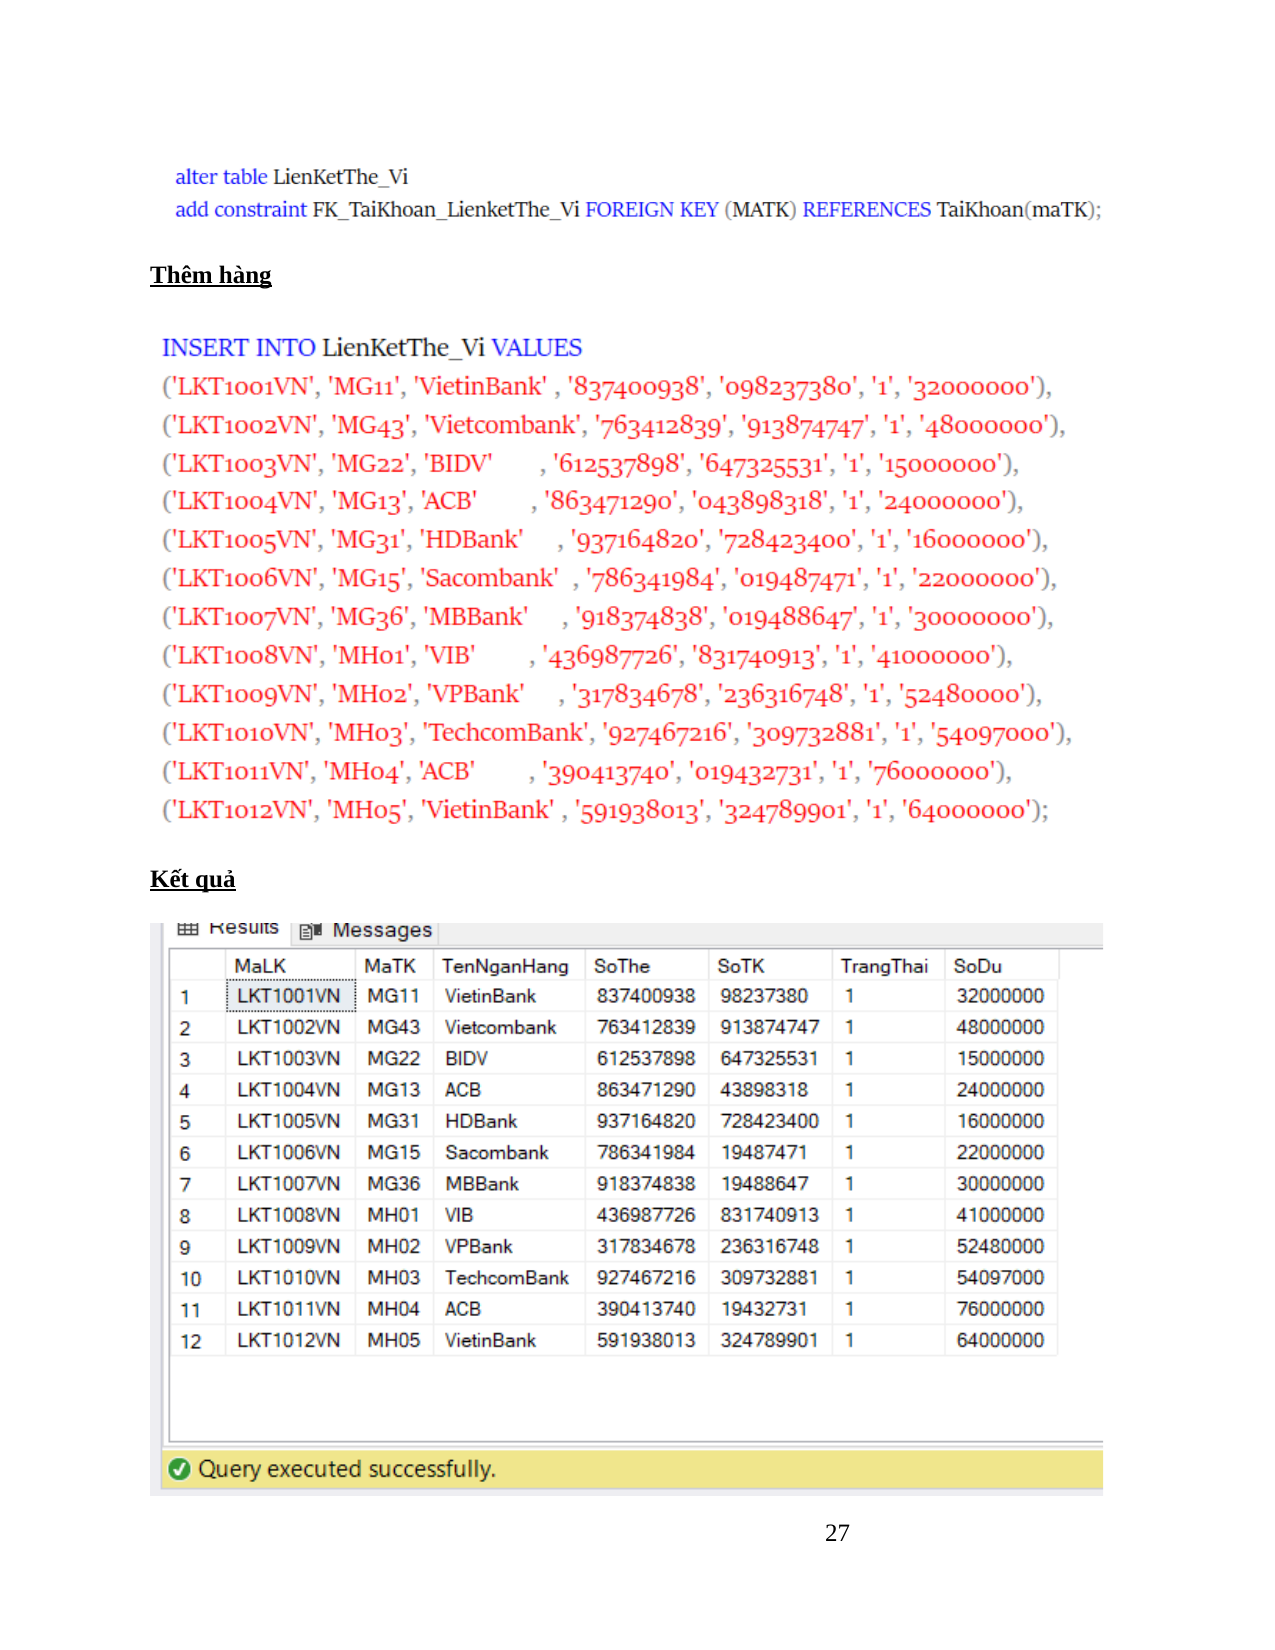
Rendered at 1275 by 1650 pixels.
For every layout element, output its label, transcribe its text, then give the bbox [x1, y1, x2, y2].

picture [150, 319, 1125, 834]
text Thêm hàng [150, 260, 1125, 289]
picture [150, 923, 1104, 1496]
text Kết quả [150, 864, 1125, 893]
picture [150, 150, 1125, 230]
